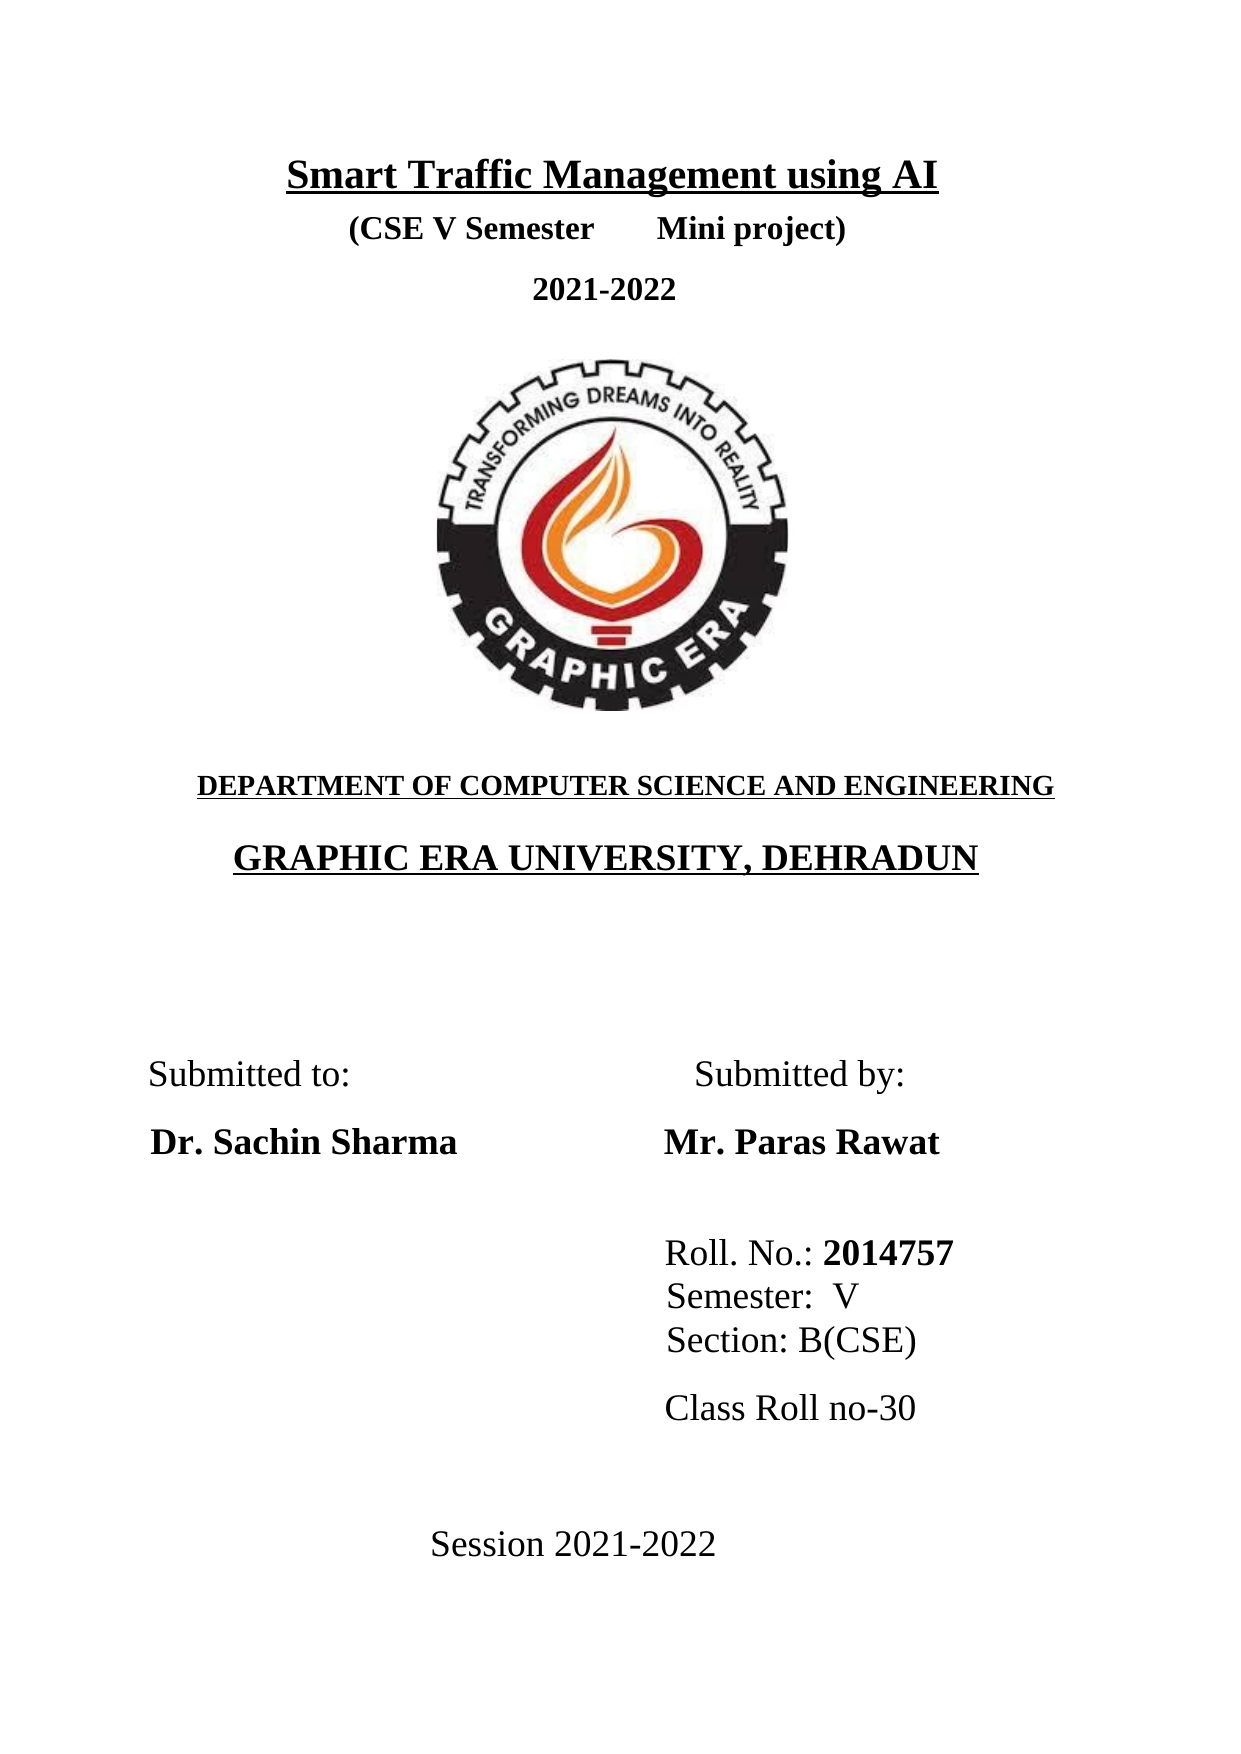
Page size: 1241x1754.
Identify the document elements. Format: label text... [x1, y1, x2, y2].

text Submitted to: Submitted by: [148, 1051, 1044, 1094]
text Roll. No.: 2014757 [149, 1231, 1044, 1274]
picture [436, 359, 789, 711]
text Class Roll no-30 [149, 1385, 1044, 1428]
text (CSE V Semester Mini project) [150, 208, 1044, 246]
text Dr. Sachin Sharma Mr. Paras Rawat [150, 1119, 1044, 1162]
text 2021-2022 [150, 269, 1058, 308]
text Section: B(CSE) [149, 1317, 1044, 1360]
text Smart Traffic Management using AI [150, 150, 1058, 198]
text GRAPHIC ERA UNIVERSITY, DEHRADUN [150, 836, 1005, 879]
text Semester: V [149, 1274, 1044, 1317]
text Session 2021-2022 [149, 1521, 1044, 1564]
text DEPARTMENT OF COMPUTER SCIENCE AND ENGINEERING [150, 768, 1058, 802]
